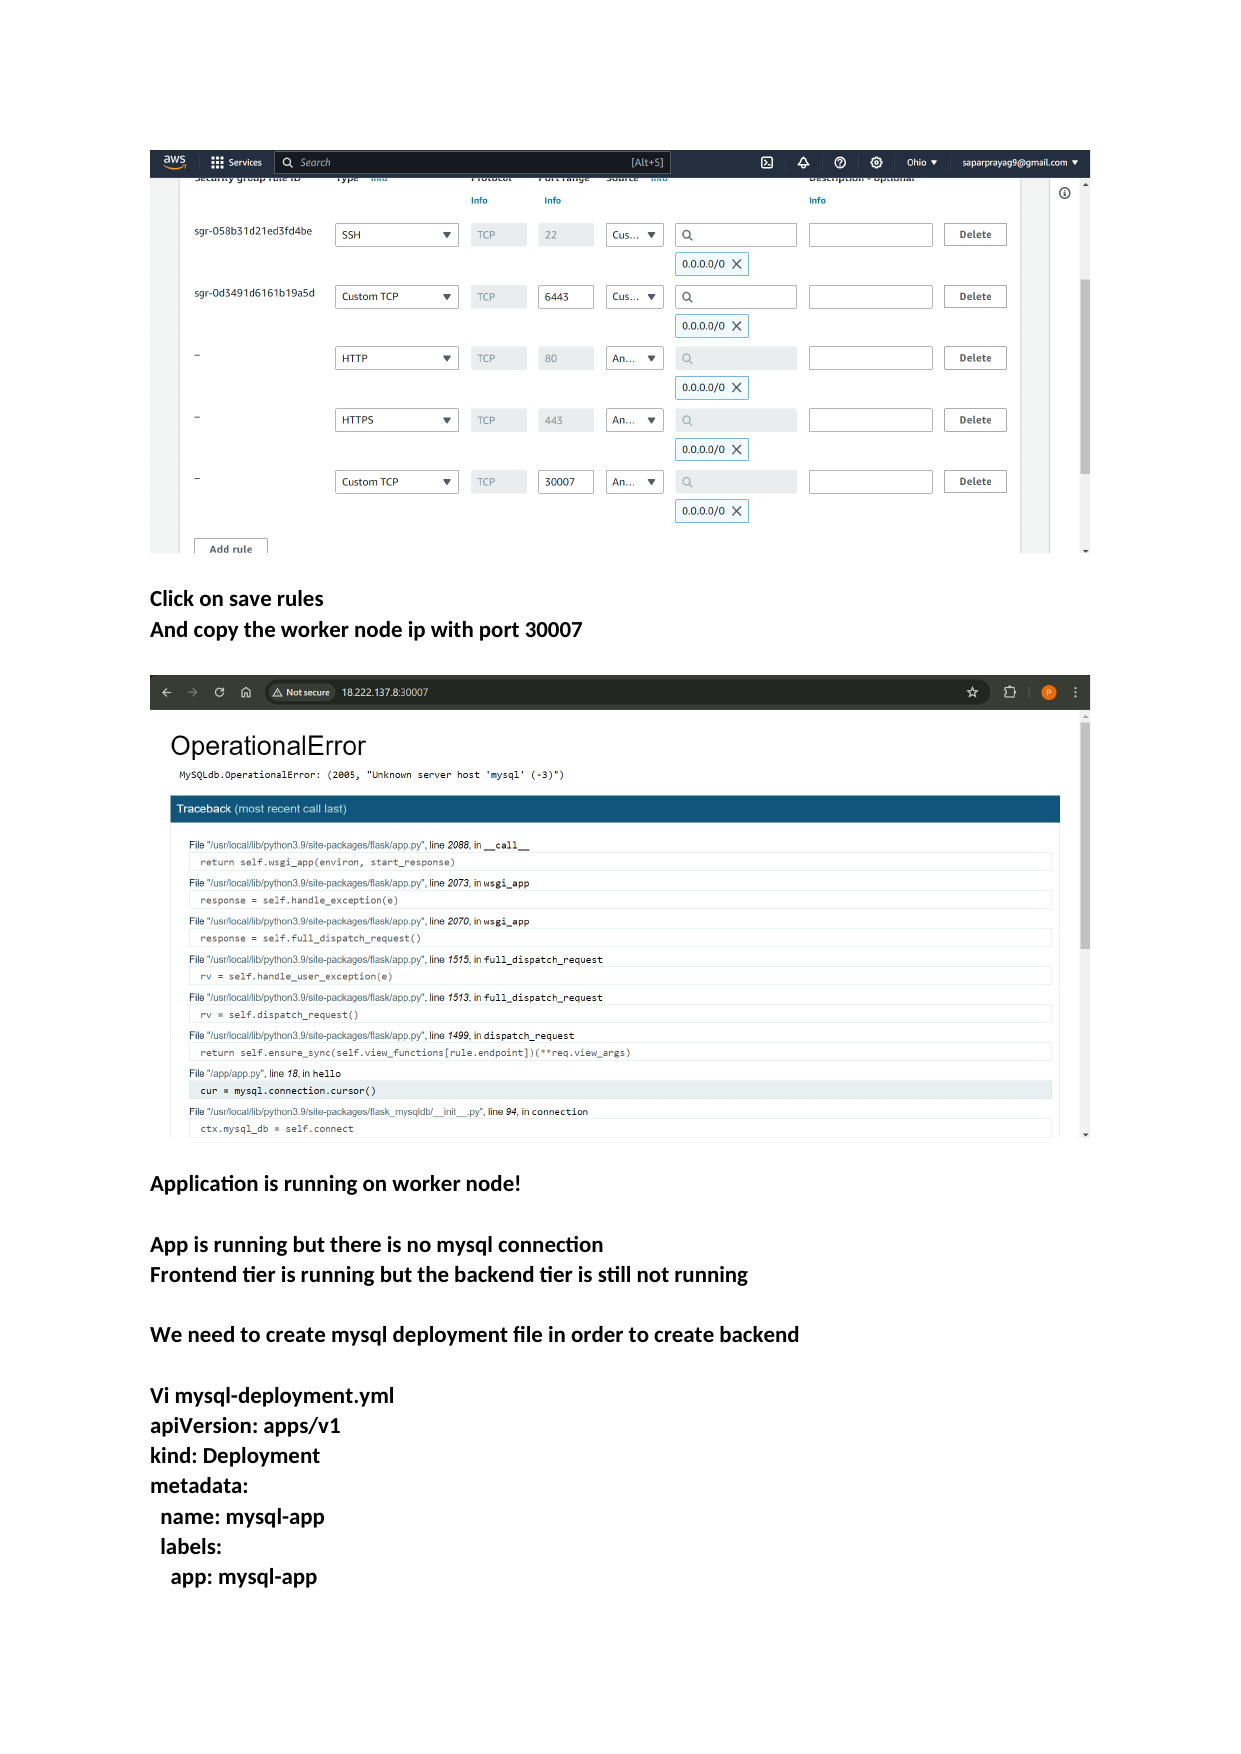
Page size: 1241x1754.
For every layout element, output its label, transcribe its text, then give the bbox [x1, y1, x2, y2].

text app: mysql-app [150, 1562, 1090, 1590]
text App is running but there is no mysql connection [150, 1230, 1090, 1258]
text name: mysql-app [150, 1502, 1090, 1530]
text kind: Deployment [150, 1441, 1090, 1469]
text metadata: [150, 1472, 1090, 1500]
text Application is running on worker node! [150, 1169, 1090, 1198]
picture [150, 675, 1091, 1138]
text Frontend tier is running but the backend tier is still not running [150, 1260, 1090, 1288]
text Vi mysql-deployment.yml [150, 1381, 1090, 1409]
text And copy the worker node ip with port 30007 [150, 615, 1090, 643]
text labels: [150, 1532, 1090, 1560]
text Click on save rules [150, 584, 1090, 613]
text We need to create mysql deployment file in order to create backend [150, 1321, 1090, 1349]
text apiVersion: apps/v1 [150, 1411, 1090, 1439]
picture [150, 150, 1091, 553]
